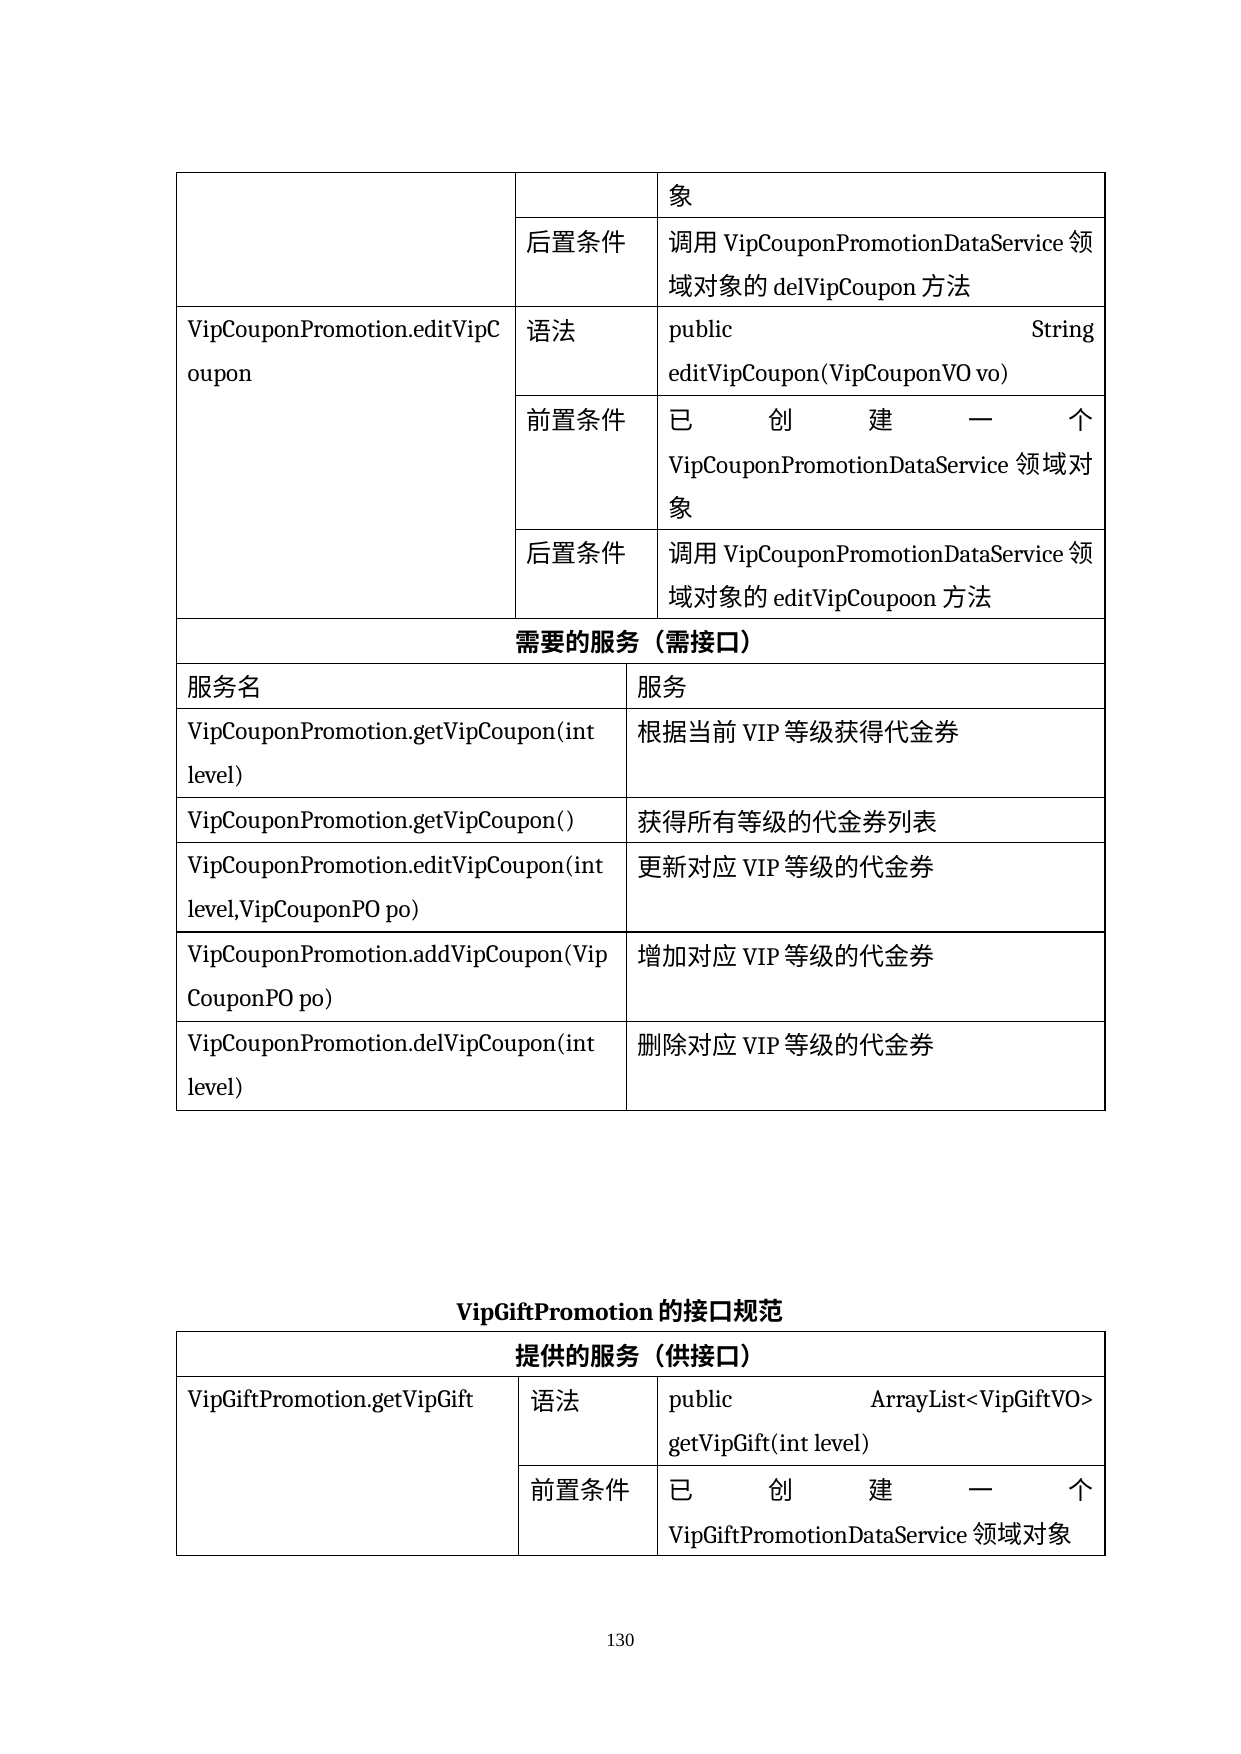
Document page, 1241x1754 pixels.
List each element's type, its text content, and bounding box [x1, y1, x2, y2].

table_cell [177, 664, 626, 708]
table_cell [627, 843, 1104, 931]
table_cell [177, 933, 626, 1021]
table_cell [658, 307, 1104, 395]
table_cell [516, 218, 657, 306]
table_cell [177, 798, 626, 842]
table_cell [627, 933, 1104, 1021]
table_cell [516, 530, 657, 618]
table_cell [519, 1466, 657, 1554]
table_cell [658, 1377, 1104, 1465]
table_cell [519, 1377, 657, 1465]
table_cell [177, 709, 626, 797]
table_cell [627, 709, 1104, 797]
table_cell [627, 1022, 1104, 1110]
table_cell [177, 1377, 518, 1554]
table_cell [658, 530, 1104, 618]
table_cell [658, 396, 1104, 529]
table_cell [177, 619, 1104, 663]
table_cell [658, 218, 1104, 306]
text VipGiftPromotion的接口规范 [187, 1287, 1053, 1331]
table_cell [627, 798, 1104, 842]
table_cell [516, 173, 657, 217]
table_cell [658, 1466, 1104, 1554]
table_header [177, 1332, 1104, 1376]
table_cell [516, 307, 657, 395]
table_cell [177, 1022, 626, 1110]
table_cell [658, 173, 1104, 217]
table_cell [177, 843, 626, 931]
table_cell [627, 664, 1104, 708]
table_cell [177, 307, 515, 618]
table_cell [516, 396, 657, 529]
